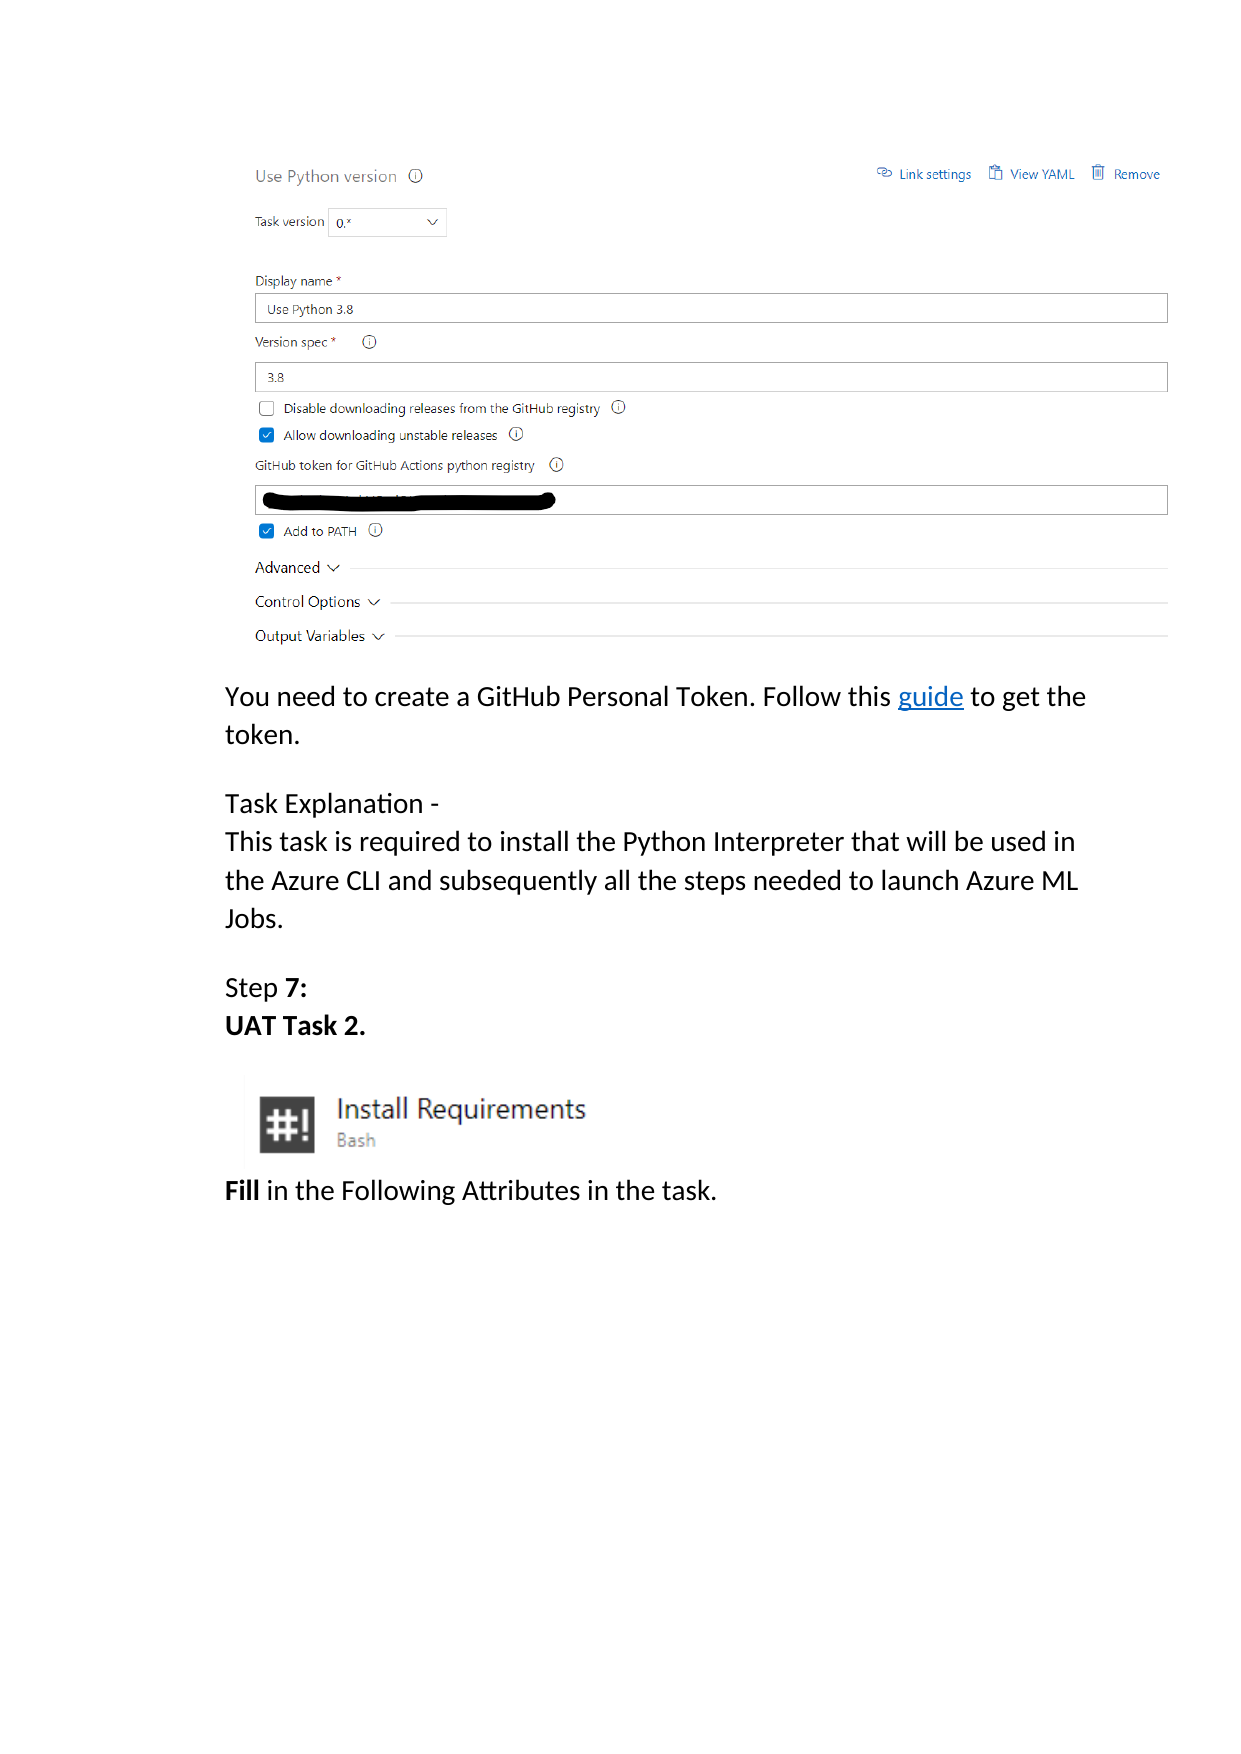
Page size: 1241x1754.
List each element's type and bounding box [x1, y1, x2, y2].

list [187, 150, 1090, 1238]
